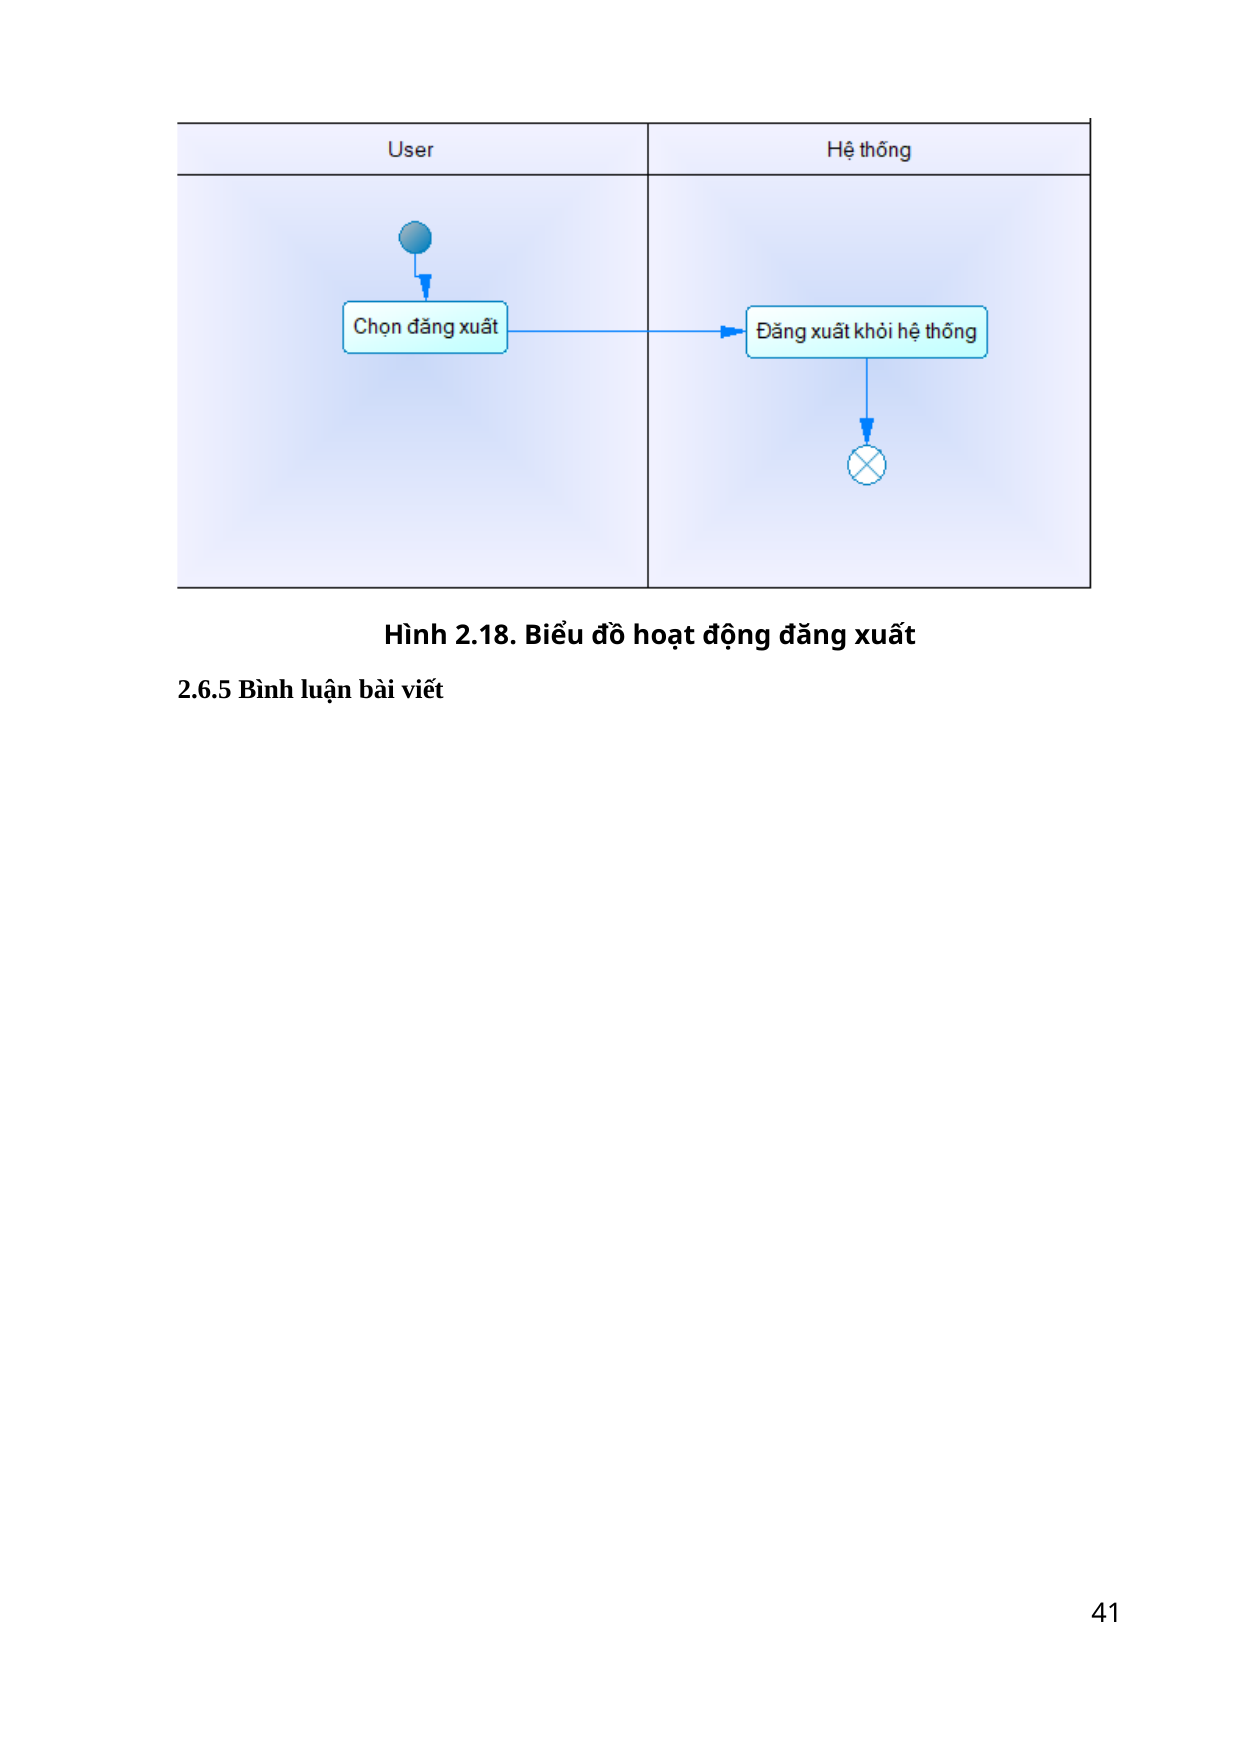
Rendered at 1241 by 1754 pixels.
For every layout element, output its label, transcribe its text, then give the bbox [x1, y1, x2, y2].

text Hình 2.. Biểu đồ hoạt động đăng xuất [177, 615, 1122, 652]
subtitle 2.6.5 Bình luận bài viết [177, 673, 1122, 704]
picture [177, 118, 1093, 592]
